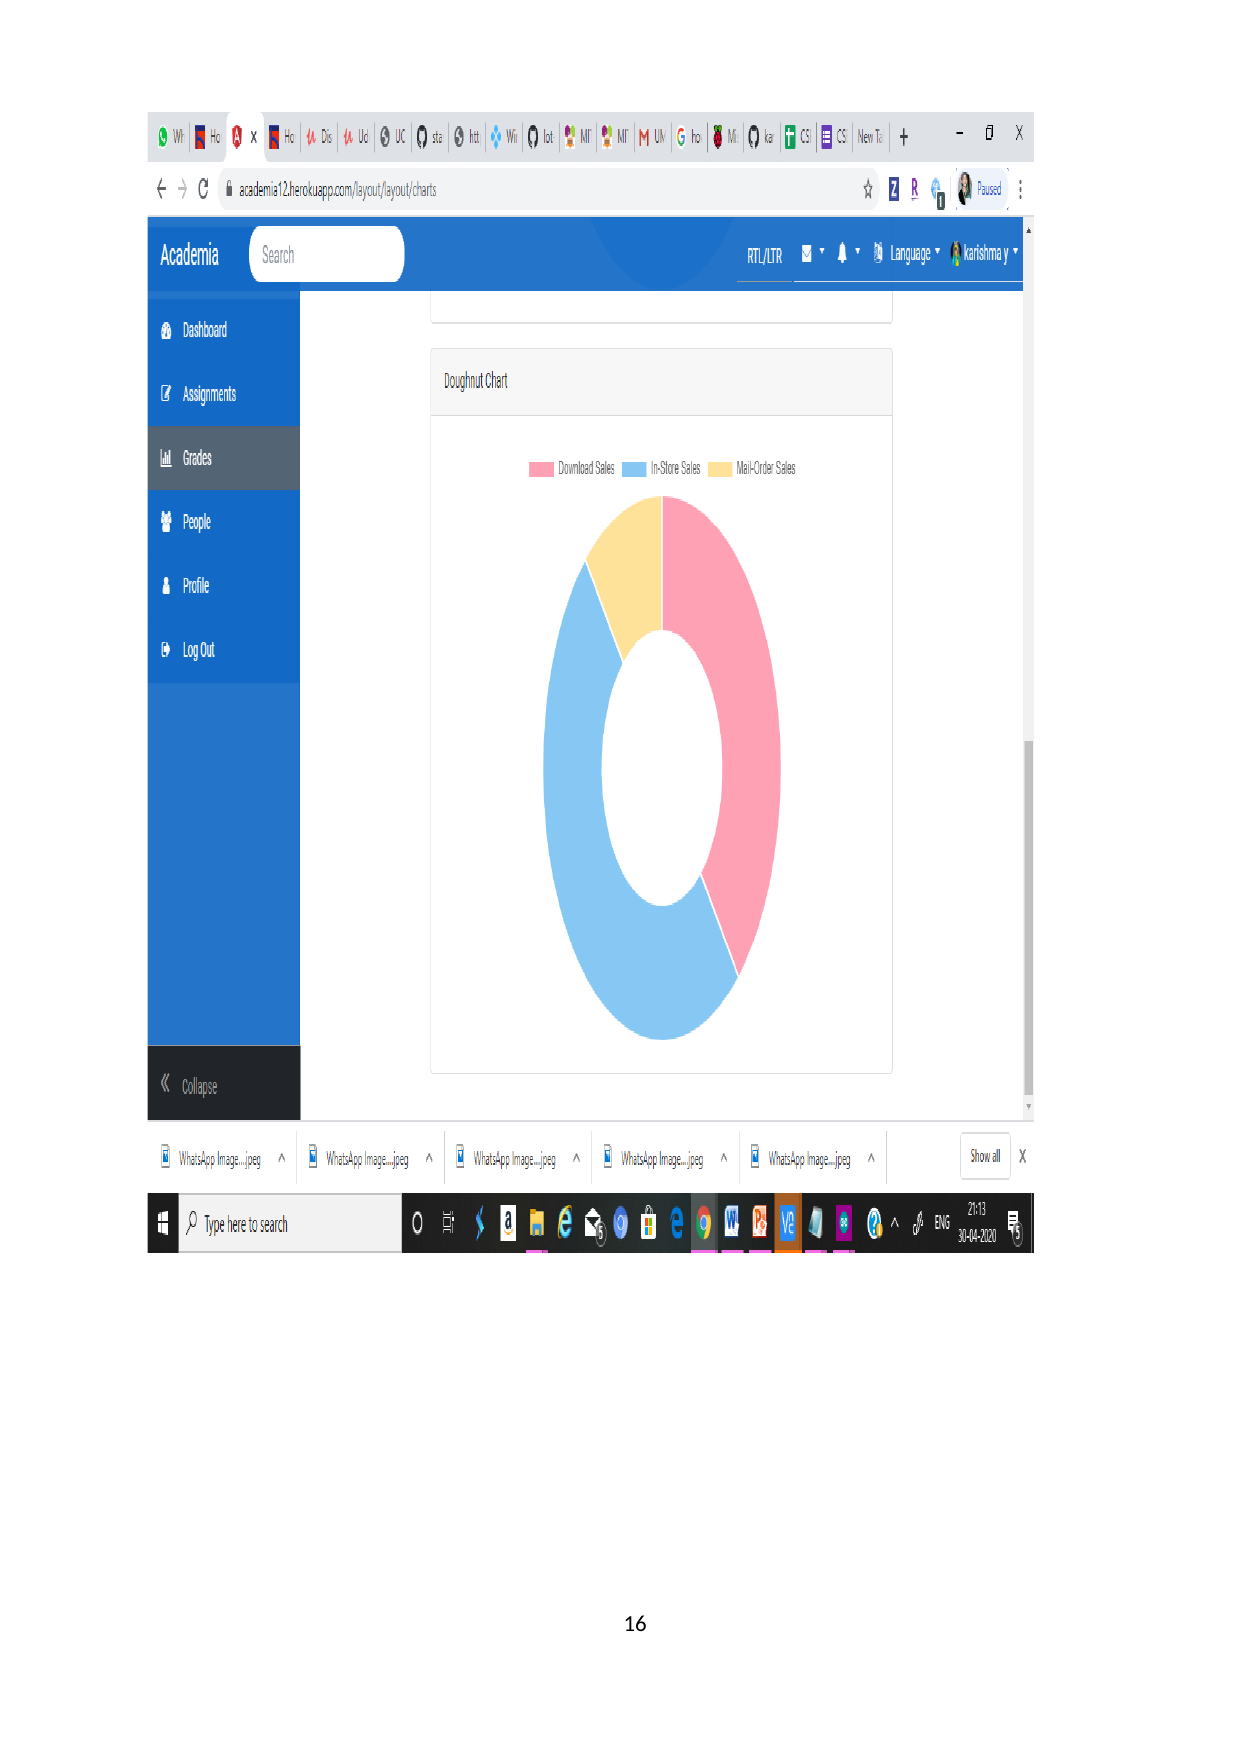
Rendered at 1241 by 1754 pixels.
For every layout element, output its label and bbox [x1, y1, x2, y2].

picture [147, 112, 1034, 1253]
